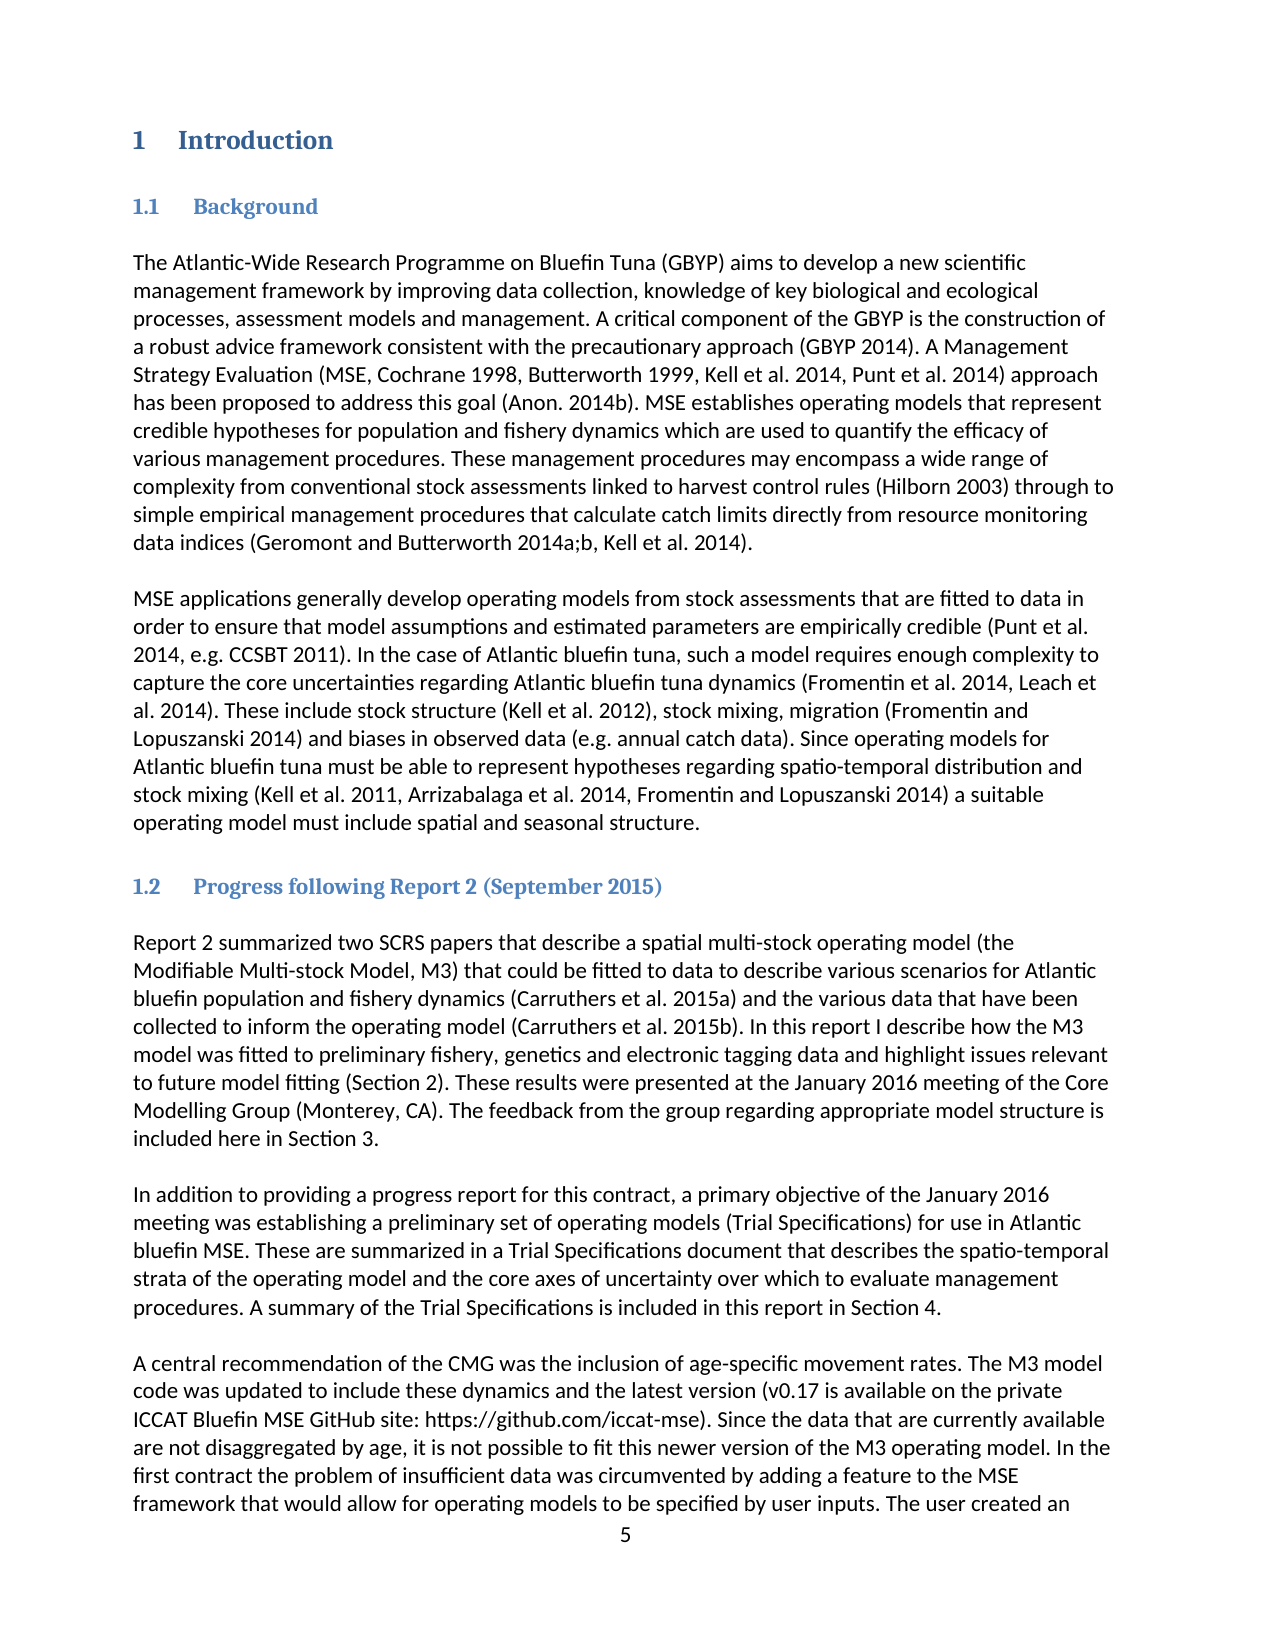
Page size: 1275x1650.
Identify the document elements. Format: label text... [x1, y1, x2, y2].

subtitle Background [133, 194, 1118, 220]
subtitle Introduction [133, 125, 1118, 156]
text Report 2 summarized two SCRS papers that describe a spatial multi-stock operating model (the Modifiable Multi-stock Model, M3) that could be fitted to data to describe various scenarios for Atlantic bluefin population and fishery dynamics (Carruthers et al. 2015a) and the various data that have been collected to inform the operating model (Carruthers et al. 2015b). In this report I describe how the M3 model was fitted to preliminary fishery, genetics and electronic tagging data and highlight issues relevant to future model fitting (Section 2). These results were presented at the January 2016 meeting of the Core Modelling Group (Monterey, CA). The feedback from the group regarding appropriate model structure is included here in Section 3. [133, 928, 1118, 1152]
subtitle Progress following Report 2 (September 2015) [133, 874, 1118, 900]
text The Atlantic-Wide Research Programme on Bluefin Tuna (GBYP) aims to develop a new scientific management framework by improving data collection, knowledge of key biological and ecological processes, assessment models and management. A critical component of the GBYP is the construction of a robust advice framework consistent with the precautionary approach (GBYP 2014). A Management Strategy Evaluation (MSE, Cochrane 1998, Butterworth 1999, Kell et al. 2014, Punt et al. 2014) approach has been proposed to address this goal (Anon. 2014b). MSE establishes operating models that represent credible hypotheses for population and fishery dynamics which are used to quantify the efficacy of various management procedures. These management procedures may encompass a wide range of complexity from conventional stock assessments linked to harvest control rules (Hilborn 2003) through to simple empirical management procedures that calculate catch limits directly from resource monitoring data indices (Geromont and Butterworth 2014a;b, Kell et al. 2014). [133, 248, 1118, 556]
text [133, 1349, 1118, 1517]
text MSE applications generally develop operating models from stock assessments that are fitted to data in order to ensure that model assumptions and estimated parameters are empirically credible (Punt et al. 2014, e.g. CCSBT 2011). In the case of Atlantic bluefin tuna, such a model requires enough complexity to capture the core uncertainties regarding Atlantic bluefin tuna dynamics (Fromentin et al. 2014, Leach et al. 2014). These include stock structure (Kell et al. 2012), stock mixing, migration (Fromentin and Lopuszanski 2014) and biases in observed data (e.g. annual catch data). Since operating models for Atlantic bluefin tuna must be able to represent hypotheses regarding spatio-temporal distribution and stock mixing (Kell et al. 2011, Arrizabalaga et al. 2014, Fromentin and Lopuszanski 2014) a suitable operating model must include spatial and seasonal structure. [133, 584, 1118, 836]
text In addition to providing a progress report for this contract, a primary objective of the January 2016 meeting was establishing a preliminary set of operating models (Trial Specifications) for use in Atlantic bluefin MSE. These are summarized in a Trial Specifications document that describes the spatio-temporal strata of the operating model and the core axes of uncertainty over which to evaluate management procedures. A summary of the Trial Specifications is included in this report in Section 4. [133, 1181, 1118, 1321]
